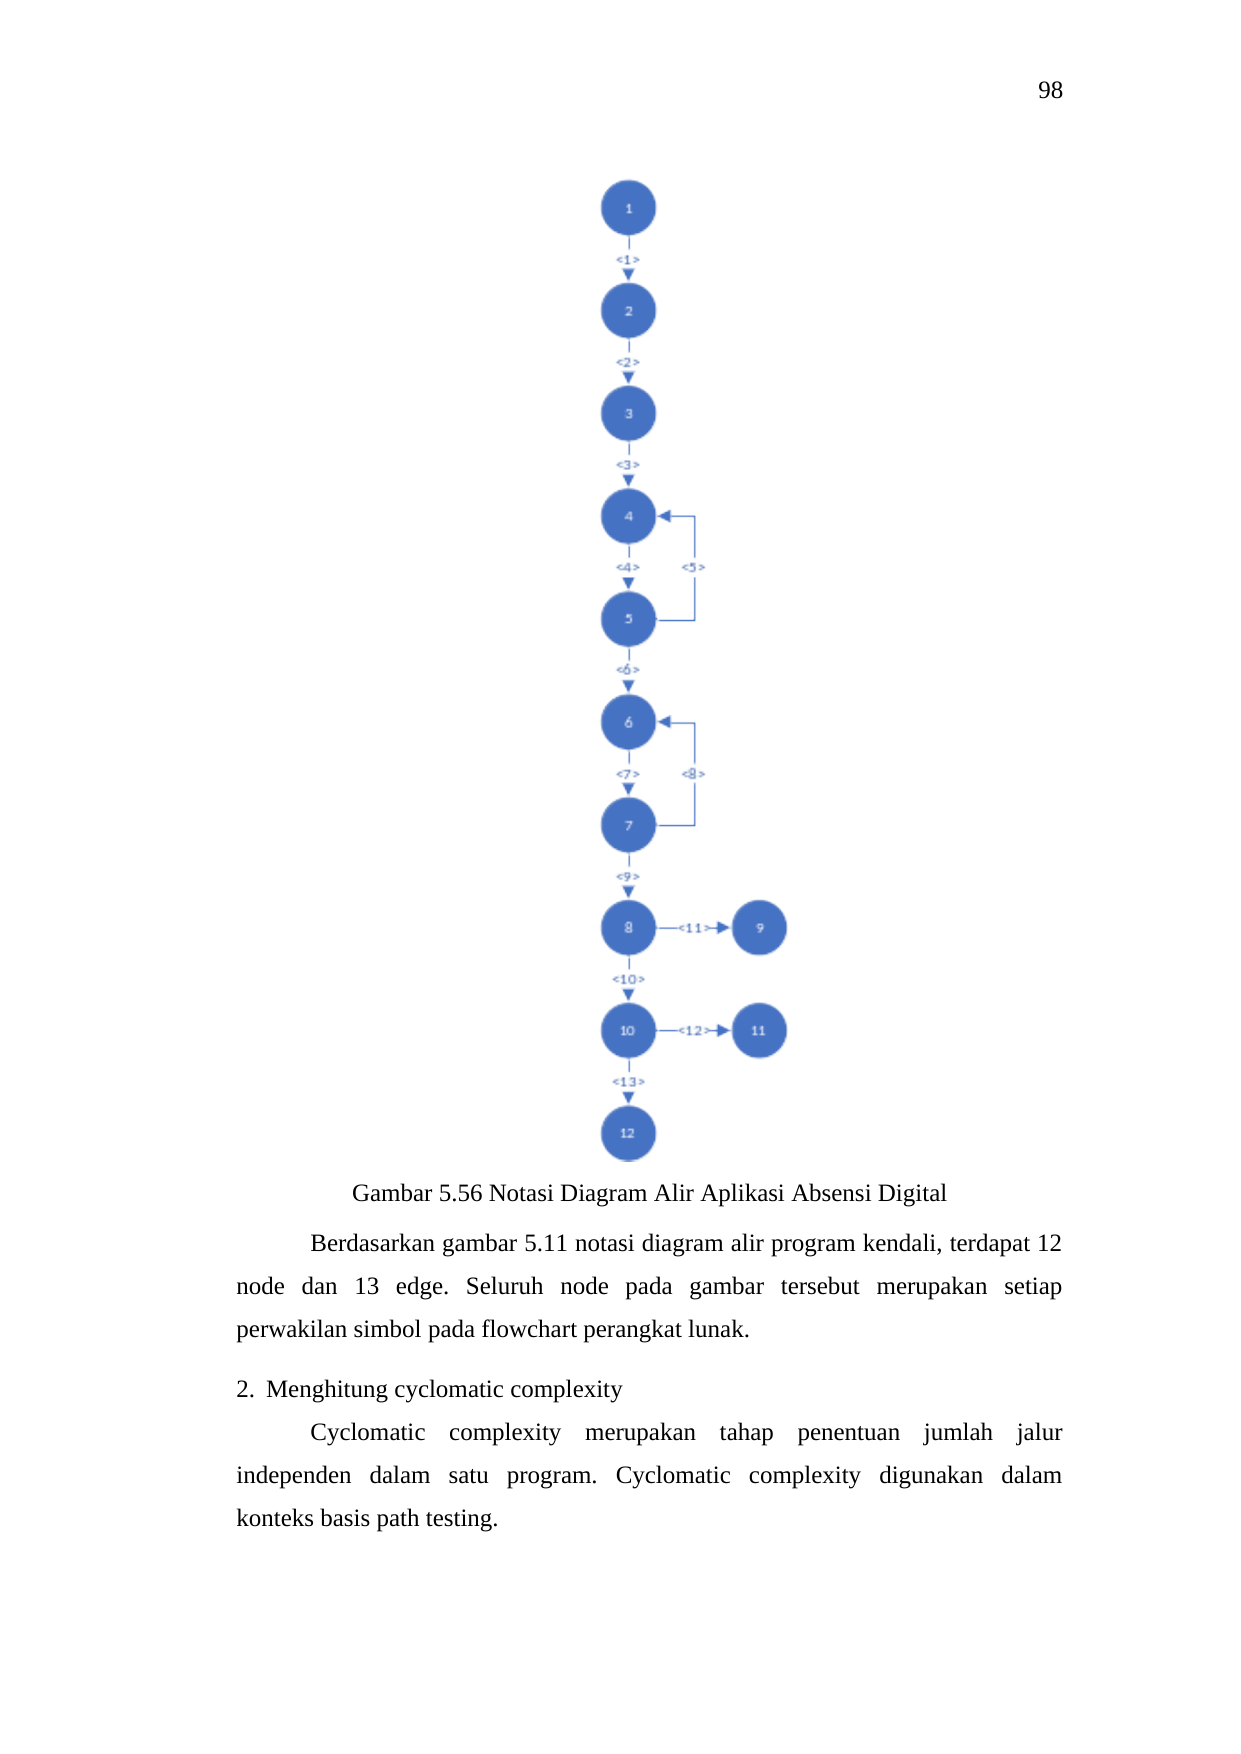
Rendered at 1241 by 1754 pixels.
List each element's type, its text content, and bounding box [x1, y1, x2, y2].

list Menghitung cyclomatic complexity [236, 1374, 1063, 1403]
text Berdasarkan gambar 5.11 notasi diagram alir program kendali, terdapat 12 node dan 13 edge. Seluruh node pada gambar tersebut merupakan setiap perwakilan simbol pada flowchart perangkat lunak. [236, 1228, 1063, 1343]
text Cyclomatic complexity merupakan tahap penentuan jumlah jalur independen dalam satu program. Cyclomatic complexity digunakan dalam konteks basis path testing. [236, 1417, 1063, 1532]
